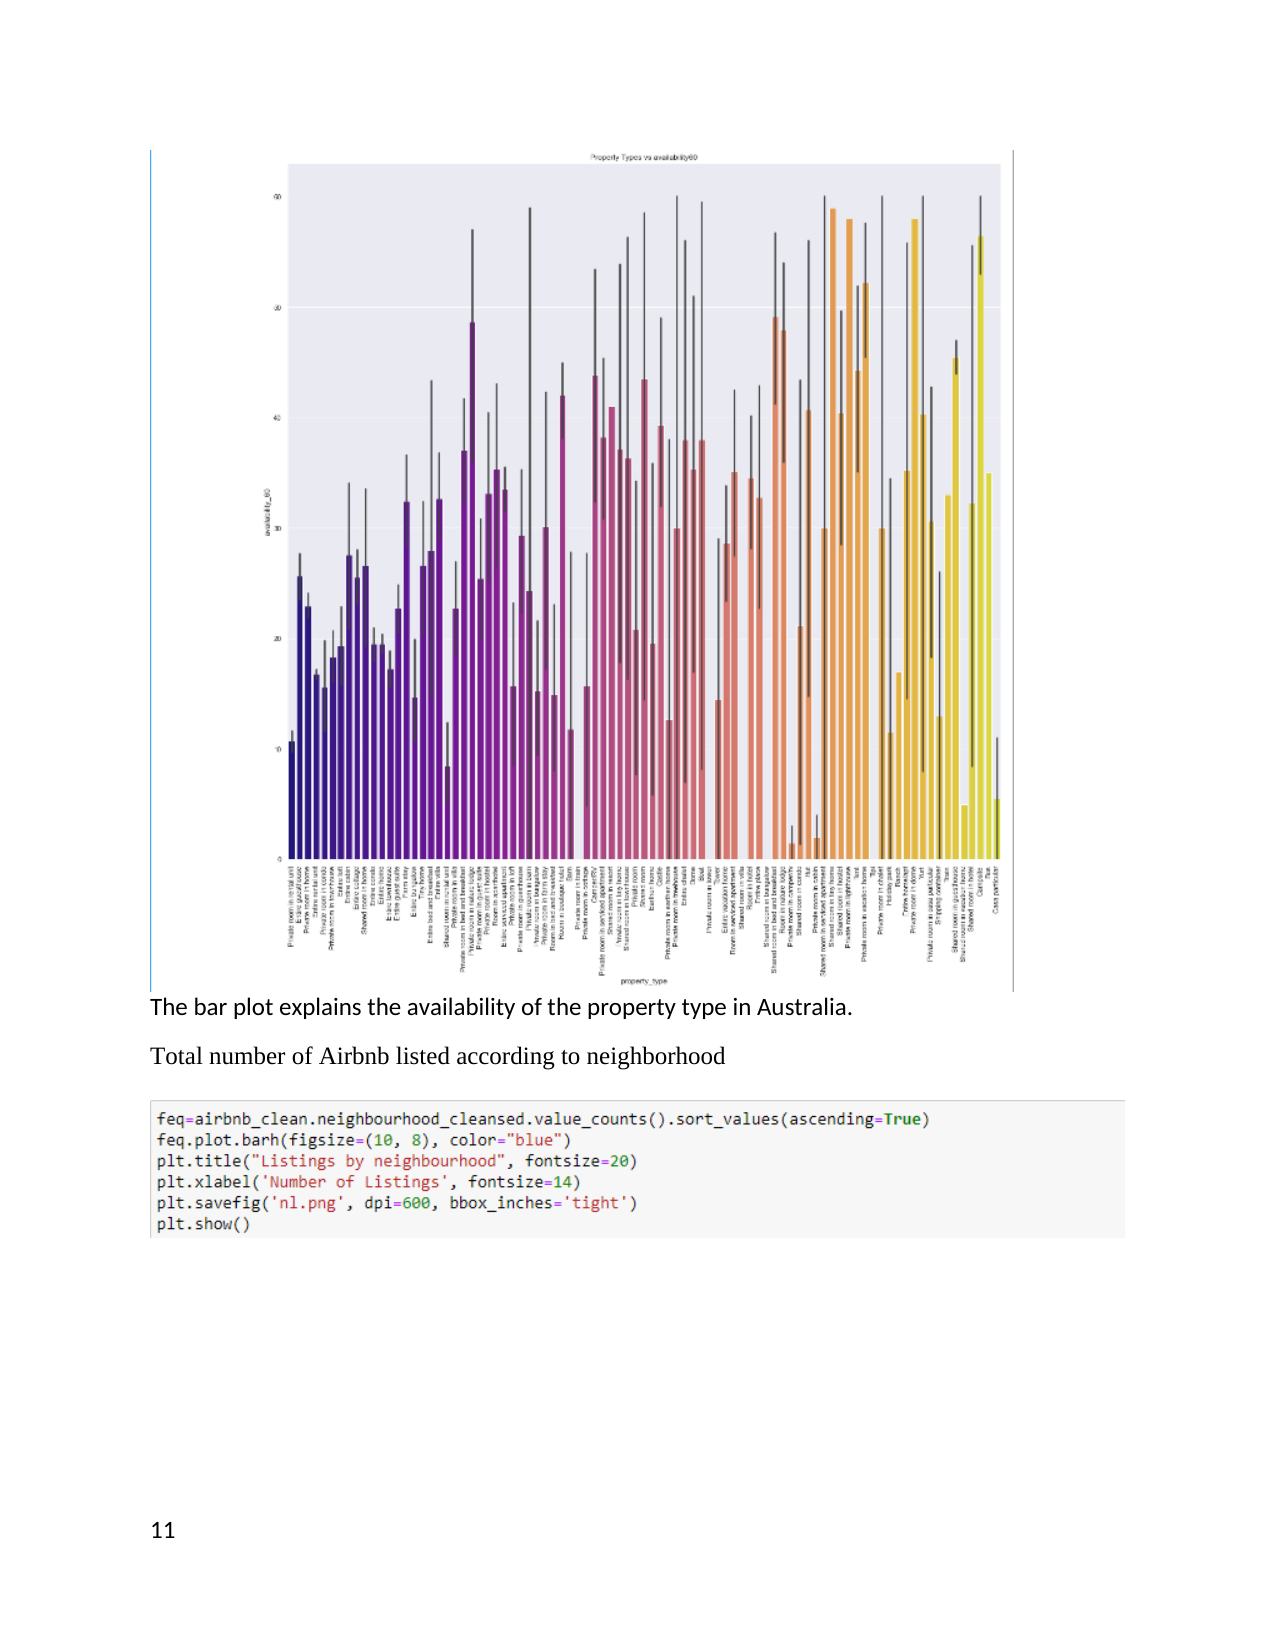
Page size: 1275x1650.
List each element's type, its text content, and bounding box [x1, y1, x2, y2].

text The bar plot explains the availability of the property type in Australia. [150, 991, 1125, 1022]
subtitle Total number of Airbnb listed according to neighborhood [150, 1041, 1125, 1070]
picture [150, 1100, 1125, 1238]
picture [150, 150, 1014, 992]
